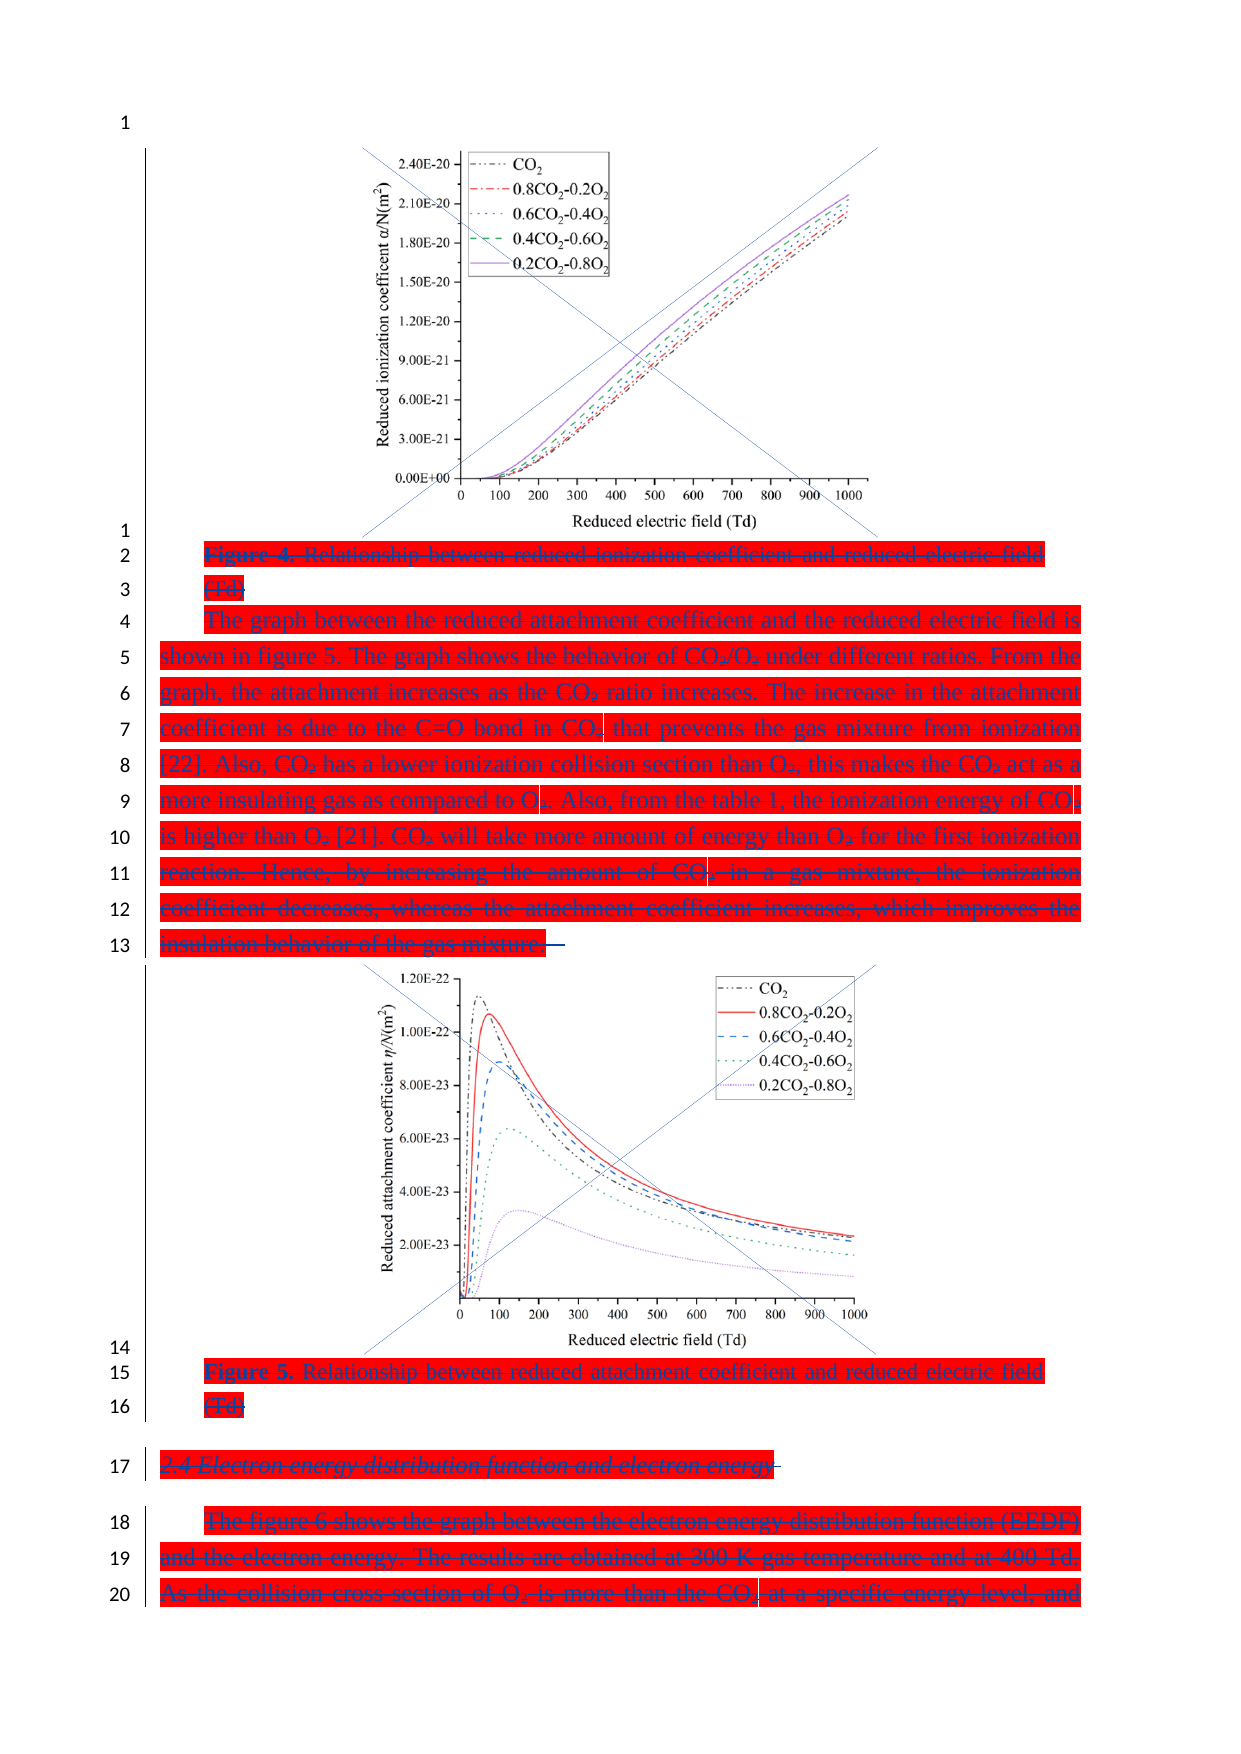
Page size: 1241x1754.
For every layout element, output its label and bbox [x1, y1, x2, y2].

picture [621, 965, 877, 1354]
picture [364, 147, 877, 341]
picture [365, 1161, 875, 1355]
picture [622, 149, 878, 536]
picture [365, 964, 875, 1158]
picture [363, 344, 877, 538]
picture [364, 966, 619, 1353]
picture [362, 149, 619, 536]
